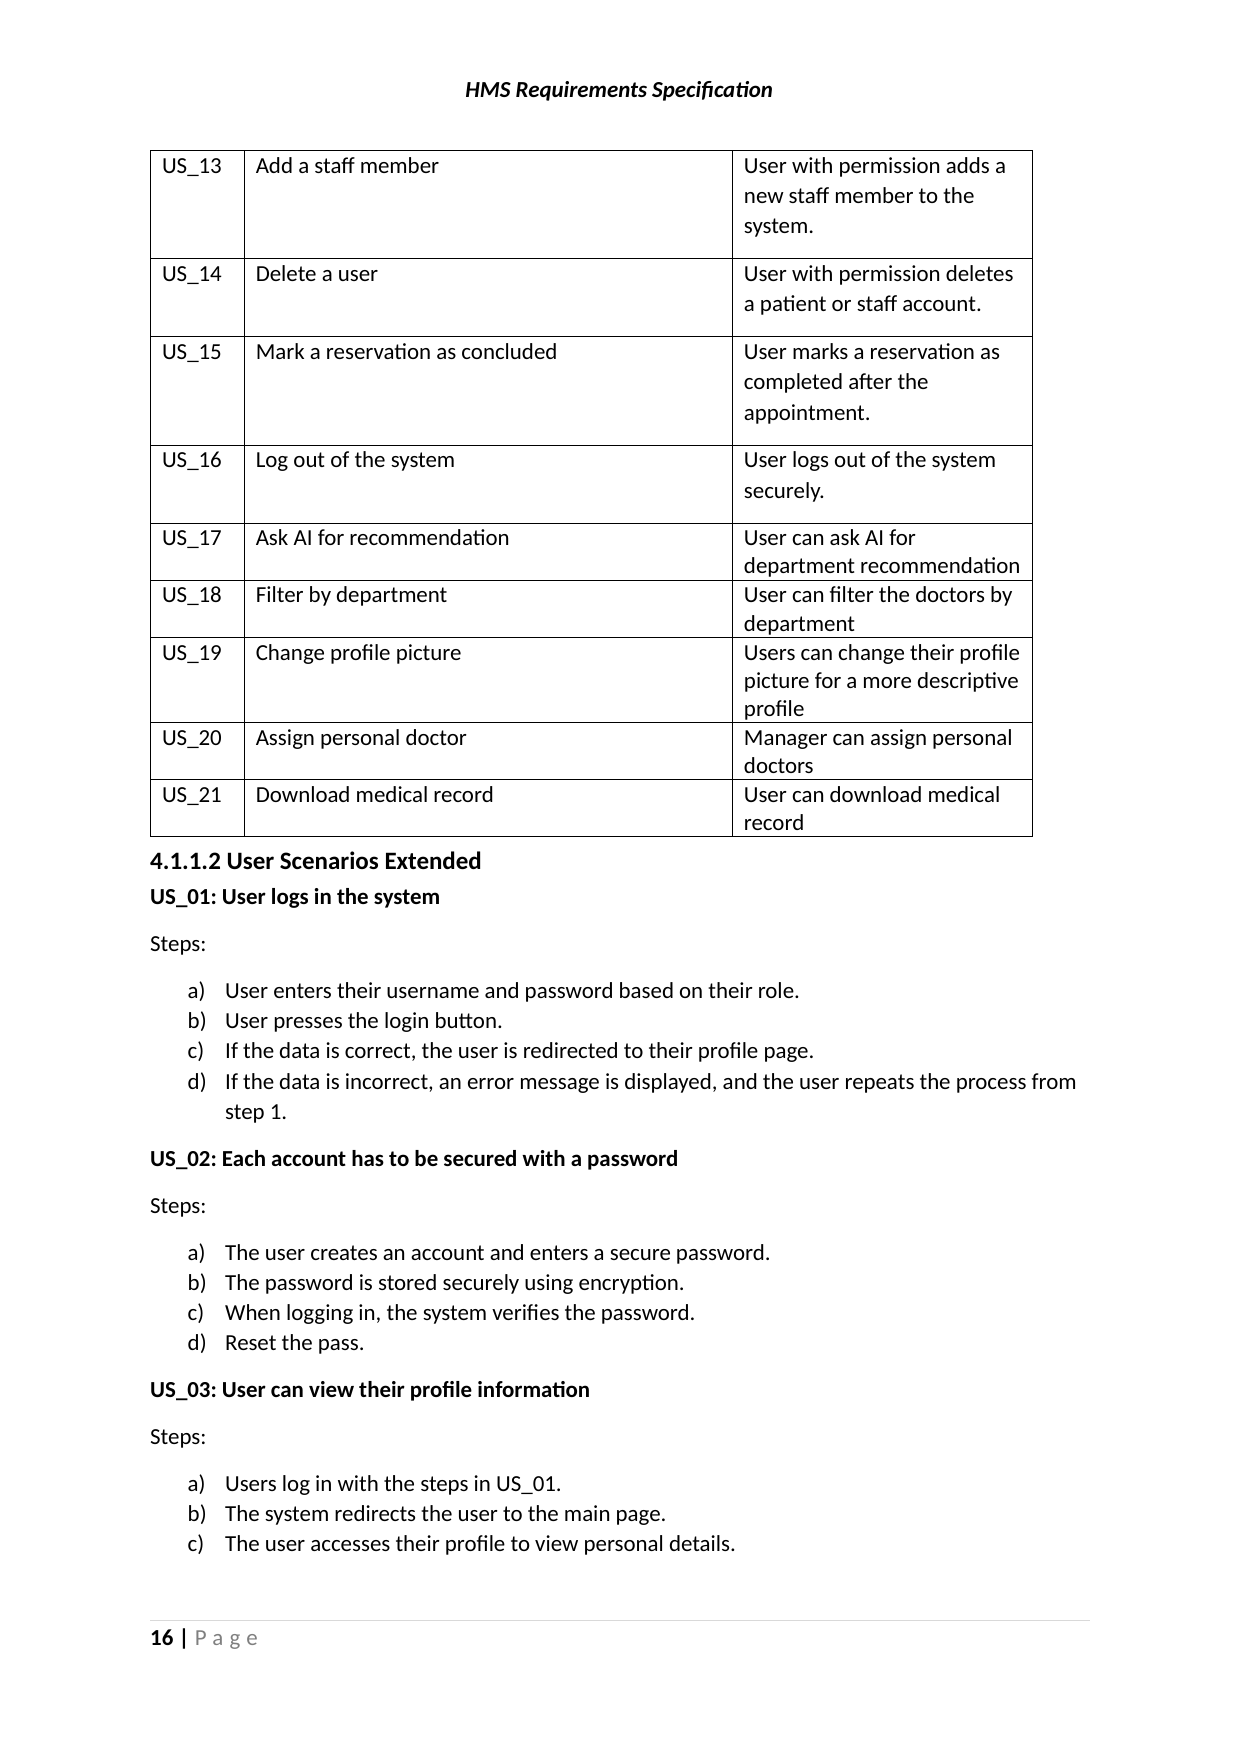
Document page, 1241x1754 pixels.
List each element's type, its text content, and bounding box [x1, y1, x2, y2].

table_cell US_13 [151, 151, 244, 258]
table_cell User can filter the doctors by department [733, 581, 1032, 637]
table_cell Filter by department [245, 581, 732, 637]
list If the data is incorrect, an error message is displayed, and the user repeats the process from step 1. [187, 1067, 1090, 1125]
list If the data is correct, the user is redirected to their profile page. [187, 1037, 1090, 1064]
table_cell US_21 [151, 780, 244, 836]
table_cell Manager can assign personal doctors [733, 723, 1032, 779]
text Steps: [150, 1191, 1090, 1219]
table_cell US_16 [151, 446, 244, 522]
table_cell Assign personal doctor [245, 723, 732, 779]
list User enters their username and password based on their role. [187, 976, 1090, 1004]
text US_01: User logs in the system [150, 882, 1090, 910]
table_cell Change profile picture [245, 638, 732, 722]
table_cell User can ask AI for department recommendation [733, 524, 1032, 579]
list The user creates an account and enters a secure password. [187, 1238, 1090, 1266]
text Steps: [150, 1422, 1090, 1450]
table_cell User marks a reservation as completed after the appointment. [733, 337, 1032, 444]
list Reset the pass. [187, 1328, 1090, 1356]
table_cell Ask AI for recommendation [245, 524, 732, 579]
text US_03: User can view their profile information [150, 1375, 1090, 1403]
list The password is stored securely using encryption. [187, 1268, 1090, 1296]
list The user accesses their profile to view personal details. [187, 1529, 1090, 1557]
table_cell US_20 [151, 723, 244, 779]
list User presses the login button. [187, 1006, 1090, 1034]
list The system redirects the user to the main page. [187, 1499, 1090, 1527]
table_cell Delete a user [245, 259, 732, 336]
table_cell US_14 [151, 259, 244, 336]
table_cell US_17 [151, 524, 244, 579]
subtitle 4.1.1.2 User Scenarios Extended [150, 845, 1090, 876]
text US_02: Each account has to be secured with a password [150, 1144, 1090, 1172]
table_cell US_15 [151, 337, 244, 444]
table_cell User with permission deletes a patient or staff account. [733, 259, 1032, 336]
list When logging in, the system verifies the password. [187, 1298, 1090, 1326]
list Users log in with the steps in US_01. [187, 1469, 1090, 1497]
table_cell US_18 [151, 581, 244, 637]
table_cell Add a staff member [245, 151, 732, 258]
table_cell Mark a reservation as concluded [245, 337, 732, 444]
table_cell User with permission adds a new staff member to the system. [733, 151, 1032, 258]
table_cell Download medical record [245, 780, 732, 836]
text Steps: [150, 929, 1090, 957]
table_cell User can download medical record [733, 780, 1032, 836]
table_cell Users can change their profile picture for a more descriptive profile [733, 638, 1032, 722]
table_cell US_19 [151, 638, 244, 722]
table_cell Log out of the system [245, 446, 732, 522]
table_cell User logs out of the system securely. [733, 446, 1032, 522]
